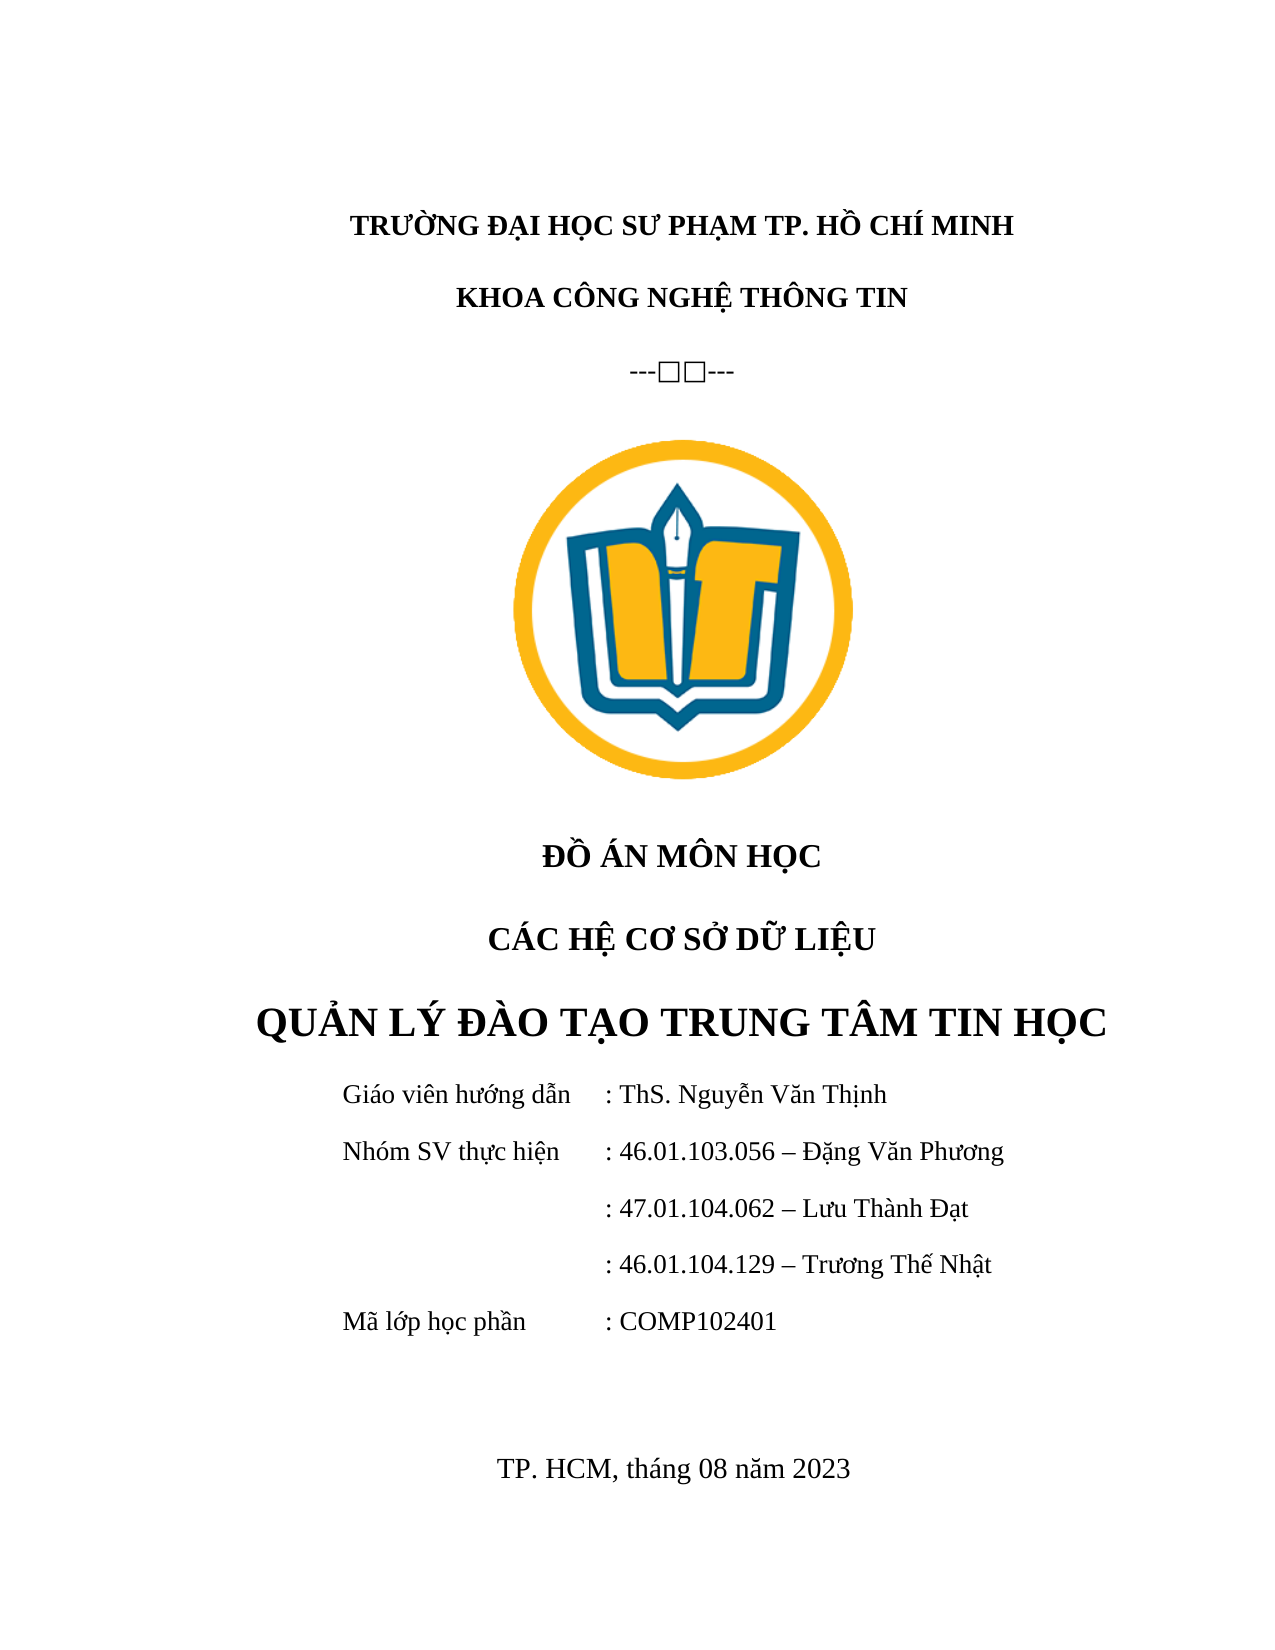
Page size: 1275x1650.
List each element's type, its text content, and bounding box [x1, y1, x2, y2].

text CÁC HỆ CƠ SỞ DỮ LIỆU [177, 919, 1186, 957]
text QUẢN LÝ ĐÀO TẠO TRUNG TÂM TIN HỌC [177, 997, 1186, 1045]
text ĐỒ ÁN MÔN HỌC [177, 836, 1186, 874]
text ---□□--- [177, 351, 1186, 388]
picture [497, 427, 867, 796]
text KHOA CÔNG NGHỆ THÔNG TIN [177, 280, 1186, 313]
text TRƯỜNG ĐẠI HỌC SƯ PHẠM TP. HỒ CHÍ MINH [177, 208, 1186, 242]
